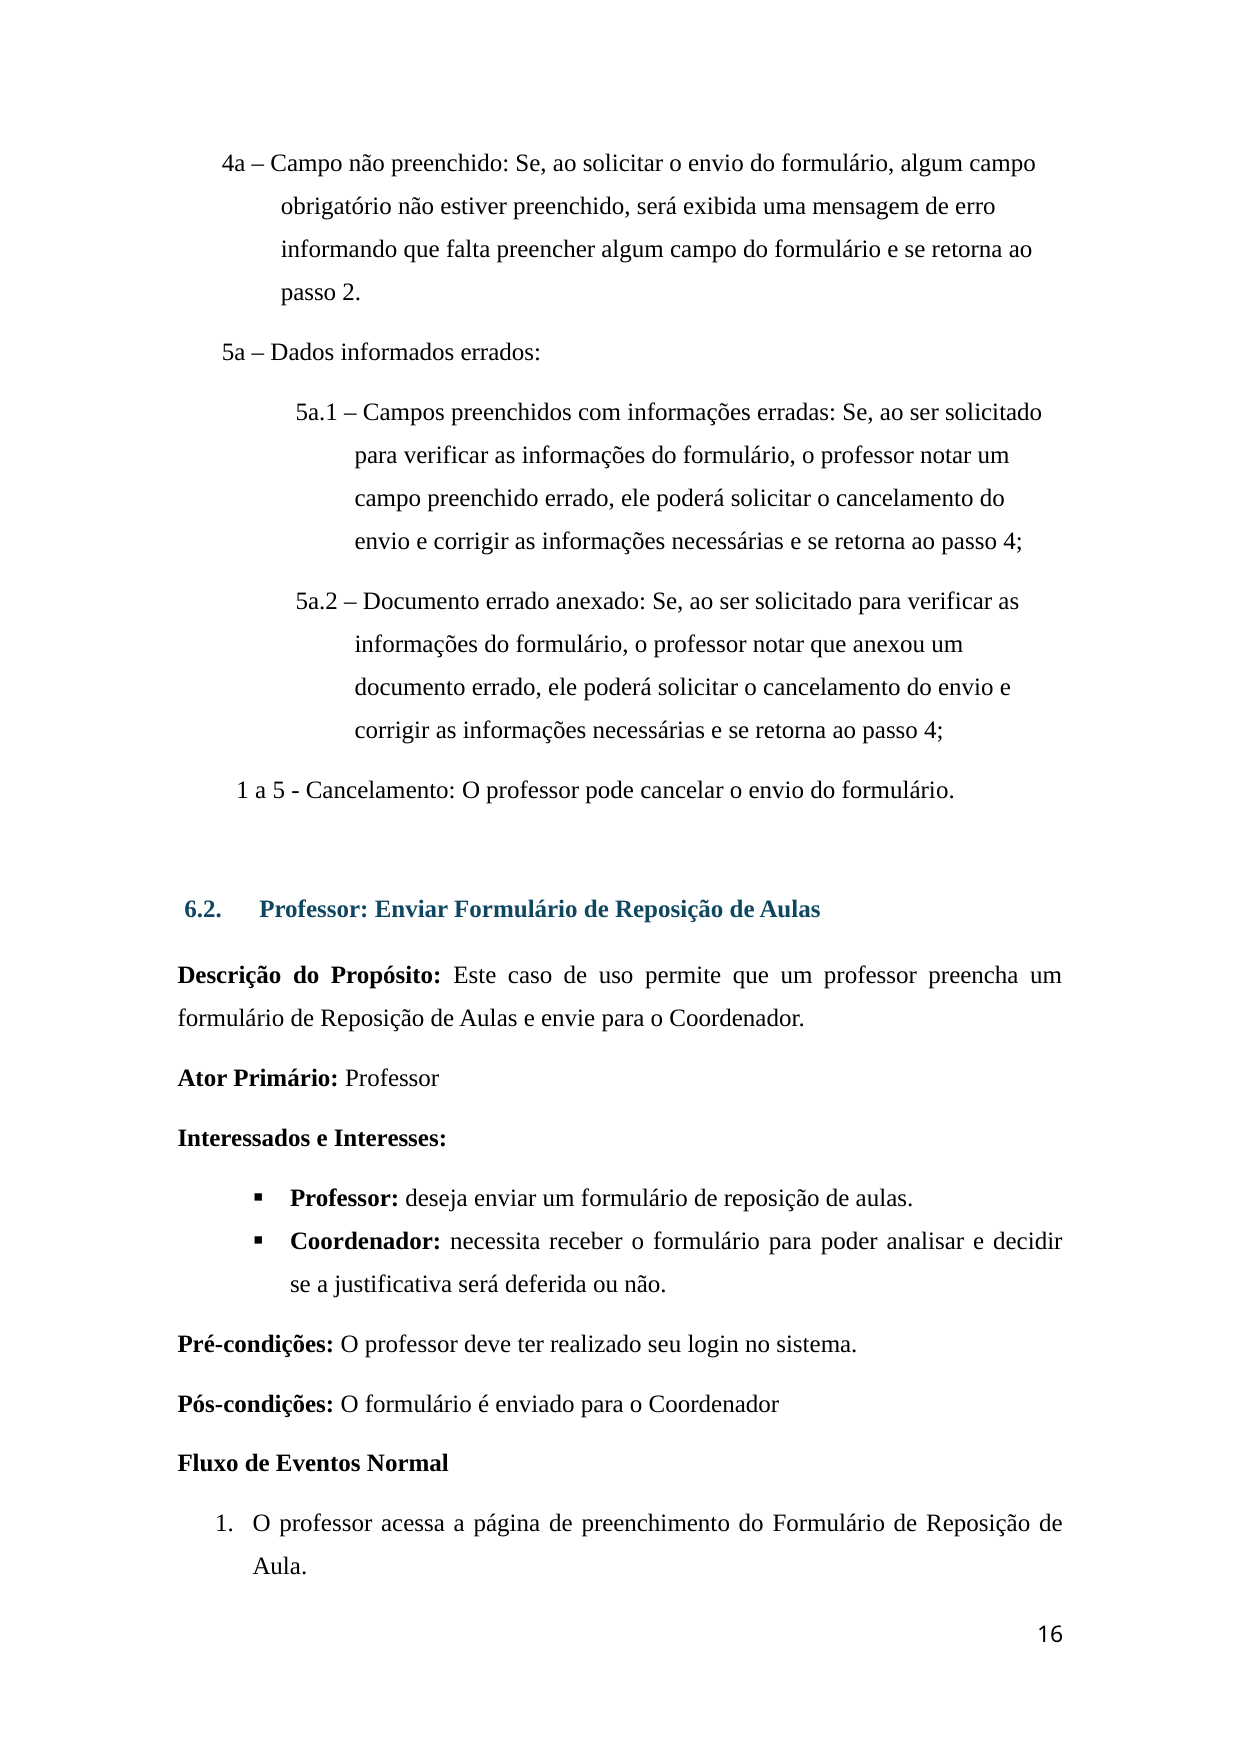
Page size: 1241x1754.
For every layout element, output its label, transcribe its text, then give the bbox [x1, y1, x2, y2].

text 5a.2 – Documento errado anexado: Se, ao ser solicitado para verificar as informações do formulário, o professor notar que anexou um documento errado, ele poderá solicitar o cancelamento do envio e corrigir as informações necessárias e se retorna ao passo 4; [295, 586, 1063, 744]
text 5a.1 – Campos preenchidos com informações erradas: Se, ao ser solicitado para verificar as informações do formulário, o professor notar um campo preenchido errado, ele poderá solicitar o cancelamento do envio e corrigir as informações necessárias e se retorna ao passo 4; [295, 397, 1063, 555]
text Ator Primário: Professor [177, 1063, 1063, 1092]
list O professor acessa a página de preenchimento do Formulário de Reposição de Aula. [215, 1508, 1063, 1580]
text Descrição do Propósito: Este caso de uso permite que um professor preencha um formulário de Reposição de Aulas e envie para o Coordenador. [177, 960, 1063, 1032]
list Professor: deseja enviar um formulário de reposição de aulas. [252, 1183, 1063, 1212]
text 5a – Dados informados errados: [177, 337, 1063, 366]
subtitle Professor: Enviar Formulário de Reposição de Aulas [184, 894, 1063, 923]
list Coordenador: necessita receber o formulário para poder analisar e decidir se a justificativa será deferida ou não. [252, 1226, 1063, 1298]
text 1 a 5 - Cancelamento: O professor pode cancelar o envio do formulário. [177, 775, 1063, 804]
text 4a – Campo não preenchido: Se, ao solicitar o envio do formulário, algum campo obrigatório não estiver preenchido, será exibida uma mensagem de erro informando que falta preencher algum campo do formulário e se retorna ao passo 2. [222, 148, 1063, 306]
text Pós-condições: O formulário é enviado para o Coordenador [177, 1389, 1063, 1417]
text Fluxo de Eventos Normal [177, 1448, 1063, 1477]
text Pré-condições: O professor deve ter realizado seu login no sistema. [177, 1329, 1063, 1358]
text Interessados e Interesses: [177, 1123, 1063, 1152]
